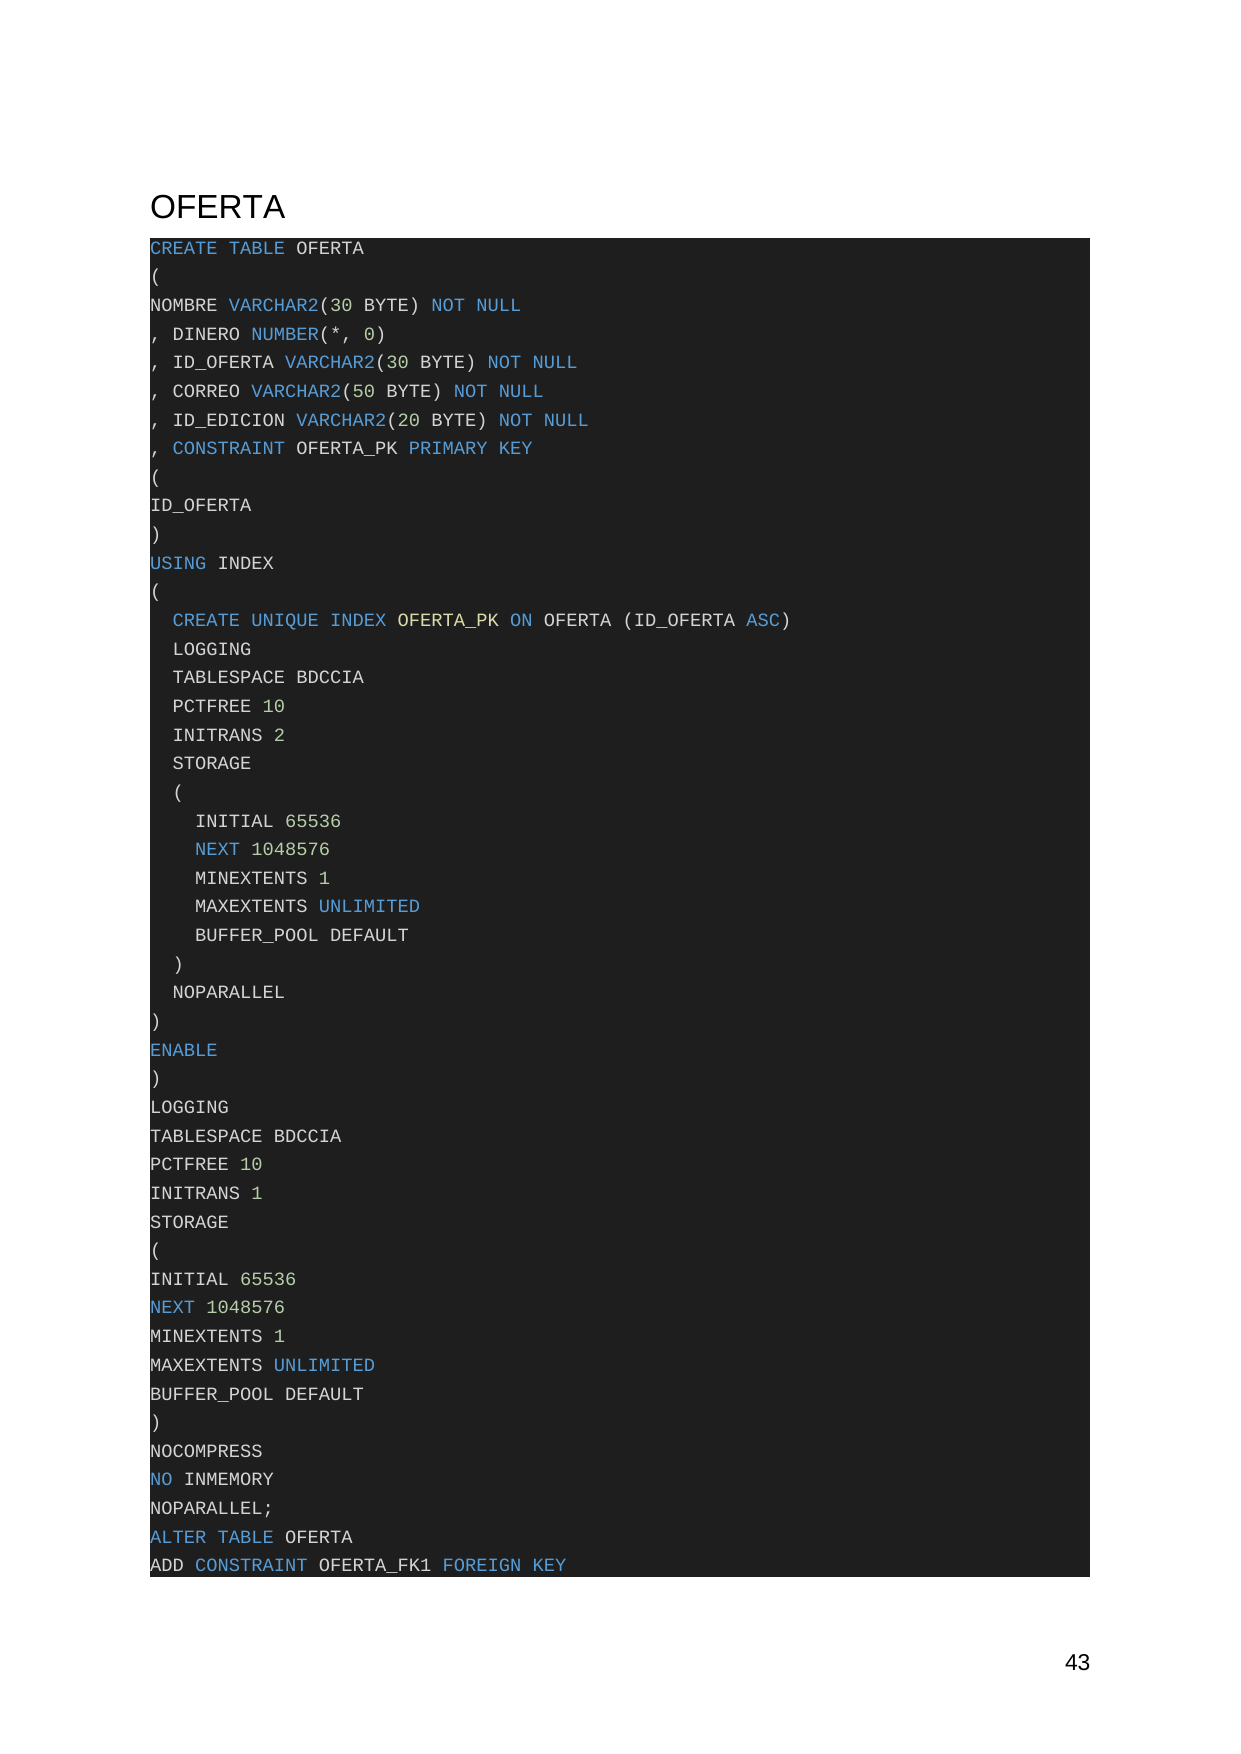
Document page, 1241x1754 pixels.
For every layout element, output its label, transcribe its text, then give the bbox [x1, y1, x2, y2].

text , ID_EDICION VARCHAR2(20 BYTE) NOT NULL [150, 410, 1090, 432]
text ) [150, 1012, 1090, 1033]
text PCTFREE 10 [150, 697, 1090, 718]
text INITIAL 65536 [150, 811, 1090, 833]
text , CONSTRAINT OFERTA_PK PRIMARY KEY [150, 439, 1090, 460]
text NO INMEMORY [150, 1470, 1090, 1491]
text ( [150, 267, 1090, 288]
text MAXEXTENTS UNLIMITED [150, 897, 1090, 918]
text INITIAL 65536 [150, 1270, 1090, 1291]
text NEXT 1048576 [150, 840, 1090, 861]
text NEXT 1048576 [150, 1298, 1090, 1319]
text MINEXTENTS 1 [150, 1327, 1090, 1348]
text ALTER TABLE OFERTA [150, 1527, 1090, 1549]
text ) [150, 525, 1090, 546]
text ) [150, 1069, 1090, 1090]
text LOGGING [150, 1098, 1090, 1119]
text , CORREO VARCHAR2(50 BYTE) NOT NULL [150, 382, 1090, 403]
text TABLESPACE BDCCIA [150, 1126, 1090, 1148]
text CREATE TABLE OFERTA [150, 238, 1090, 260]
text ( [150, 783, 1090, 804]
text ) [150, 1413, 1090, 1434]
text ENABLE [150, 1041, 1090, 1062]
text STORAGE [150, 754, 1090, 775]
text NOMBRE VARCHAR2(30 BYTE) NOT NULL [150, 296, 1090, 317]
text PCTFREE 10 [150, 1155, 1090, 1176]
subtitle OFERTA [150, 187, 1090, 226]
text NOPARALLEL; [150, 1499, 1090, 1520]
text , DINERO NUMBER(*, 0) [150, 324, 1090, 346]
text ( [150, 468, 1090, 489]
text INITRANS 1 [150, 1184, 1090, 1205]
text LOGGING [150, 639, 1090, 661]
text BUFFER_POOL DEFAULT [150, 926, 1090, 947]
text MINEXTENTS 1 [150, 869, 1090, 890]
text NOCOMPRESS [150, 1442, 1090, 1463]
text ( [150, 1241, 1090, 1262]
text INITRANS 2 [150, 725, 1090, 747]
text ( [150, 582, 1090, 603]
text ADD CONSTRAINT OFERTA_FK1 FOREIGN KEY [150, 1556, 1090, 1577]
text BUFFER_POOL DEFAULT [150, 1384, 1090, 1406]
text , ID_OFERTA VARCHAR2(30 BYTE) NOT NULL [150, 353, 1090, 374]
text MAXEXTENTS UNLIMITED [150, 1356, 1090, 1377]
text STORAGE [150, 1212, 1090, 1234]
text ID_OFERTA [150, 496, 1090, 517]
text NOPARALLEL [150, 983, 1090, 1004]
text CREATE UNIQUE INDEX OFERTA_PK ON OFERTA (ID_OFERTA ASC) [150, 611, 1090, 632]
text USING INDEX [150, 553, 1090, 575]
text TABLESPACE BDCCIA [150, 668, 1090, 689]
text ) [150, 954, 1090, 976]
